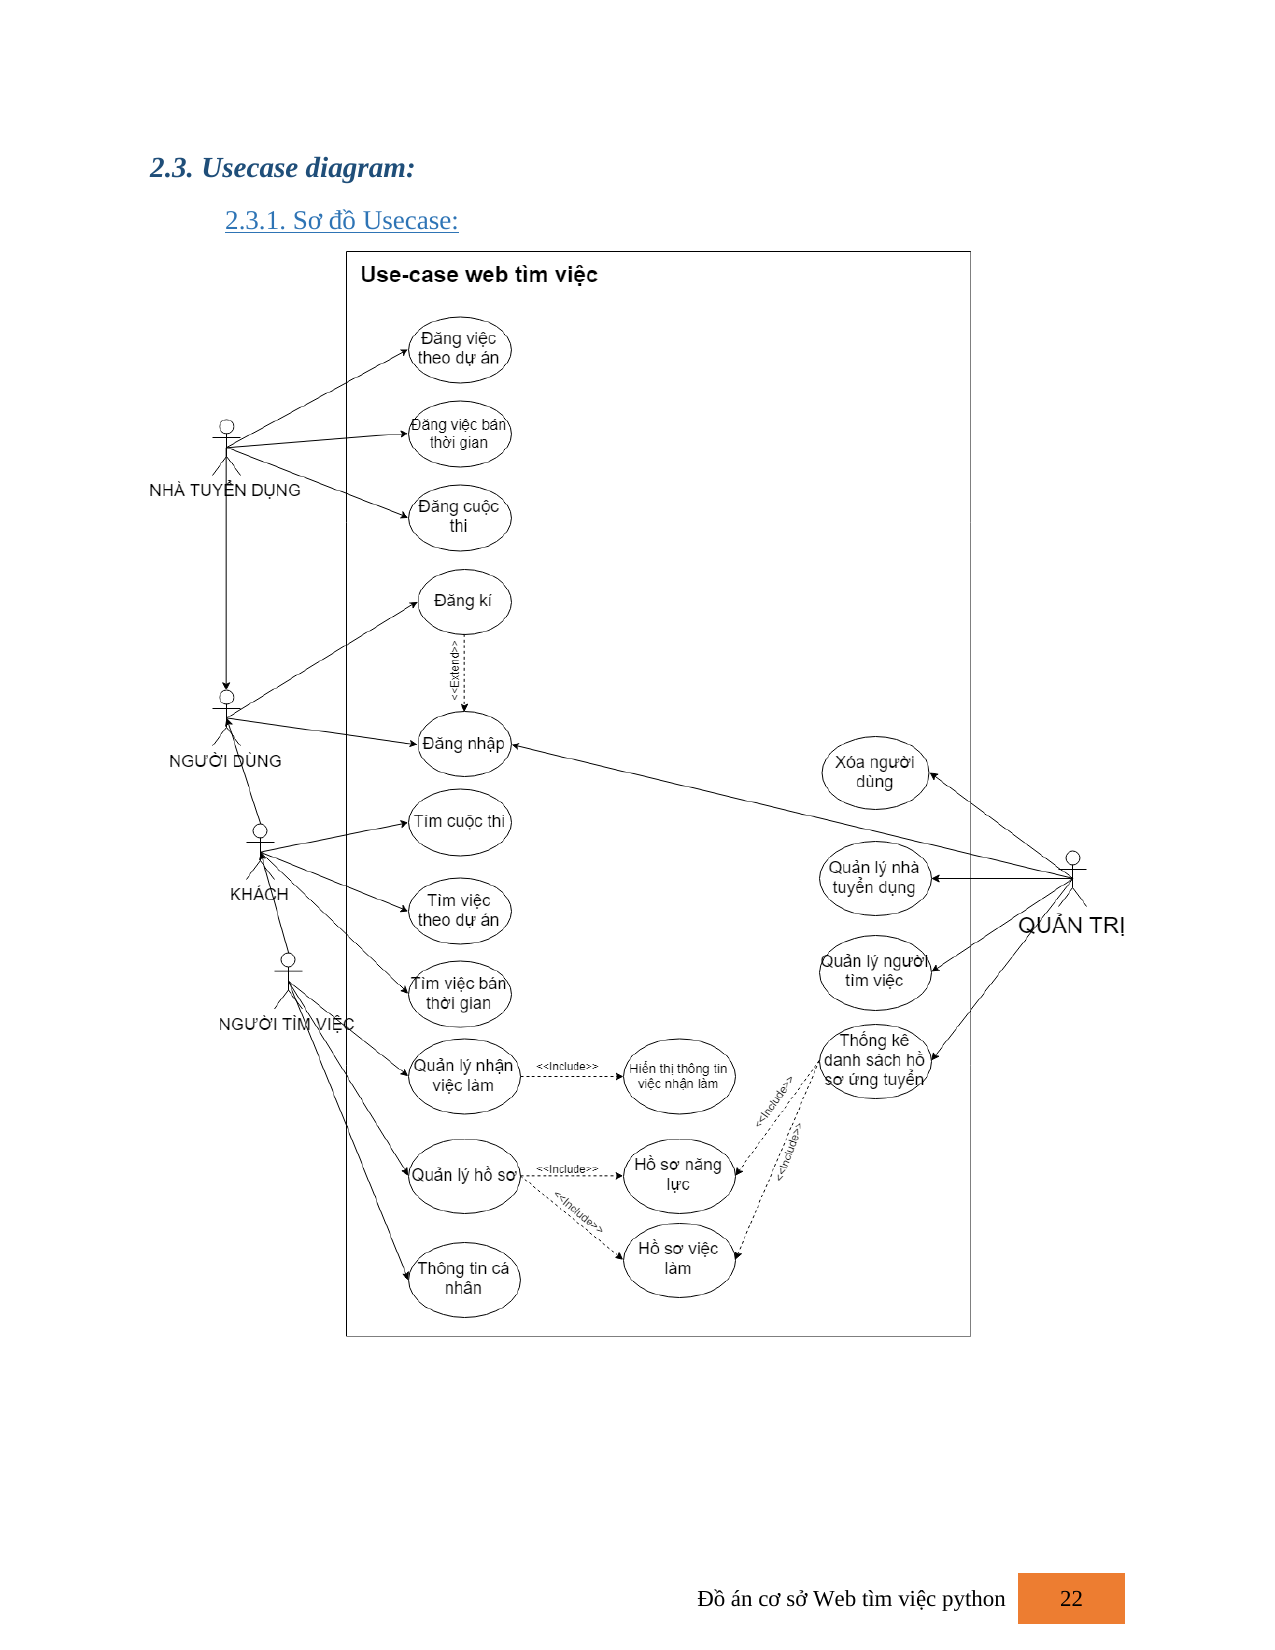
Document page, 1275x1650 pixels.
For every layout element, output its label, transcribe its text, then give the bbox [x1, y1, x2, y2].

subtitle 2.3.1. Sơ đồ Usecase: [150, 204, 1125, 236]
subtitle 2.3. Usecase diagram: [150, 150, 1125, 183]
picture [150, 251, 1125, 1337]
